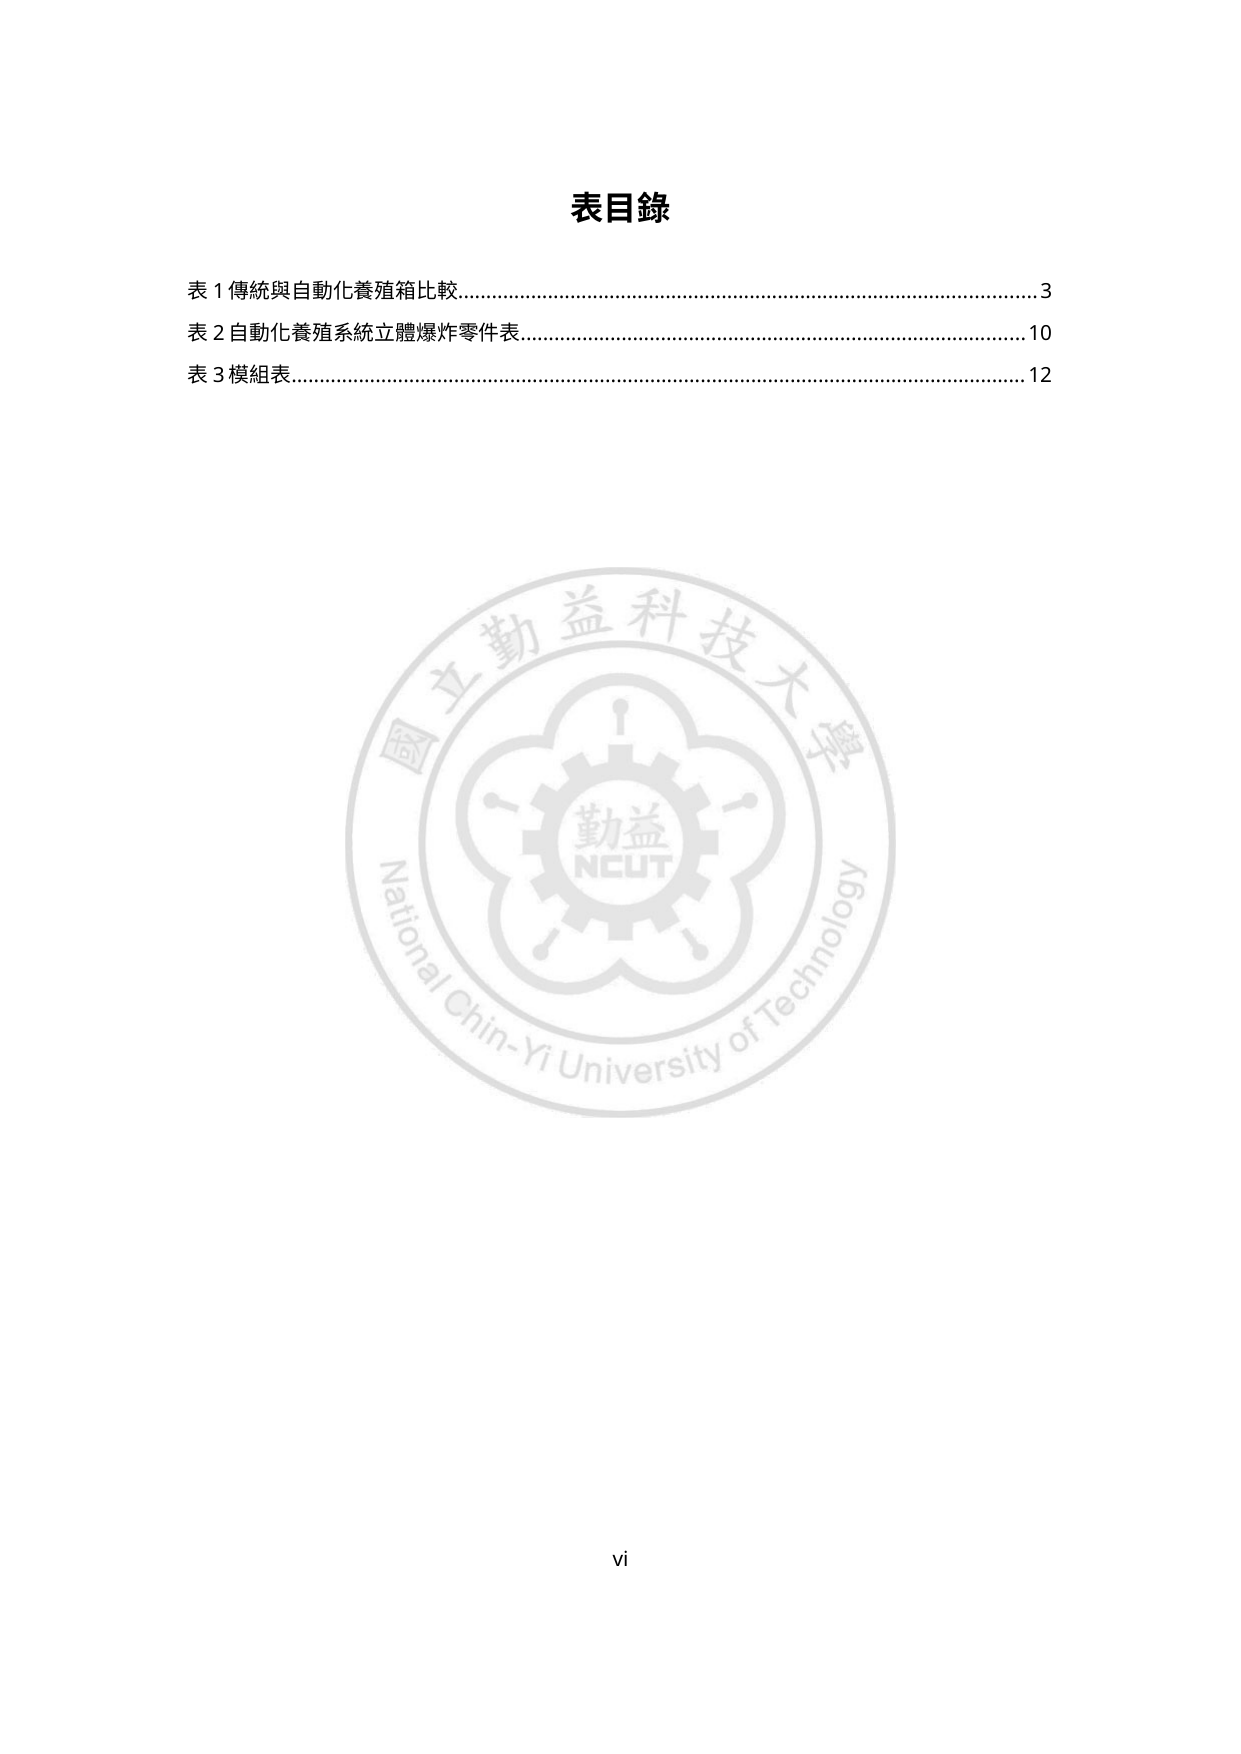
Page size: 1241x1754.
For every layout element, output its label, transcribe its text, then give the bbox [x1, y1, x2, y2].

text 表 3模組表 12 [187, 355, 1053, 392]
text 表 2自動化養殖系統立體爆炸零件表 10 [187, 313, 1053, 350]
text 表目錄 [187, 168, 1053, 243]
picture [345, 567, 896, 1118]
text 表 1傳統與自動化養殖箱比較 3 [187, 271, 1053, 308]
